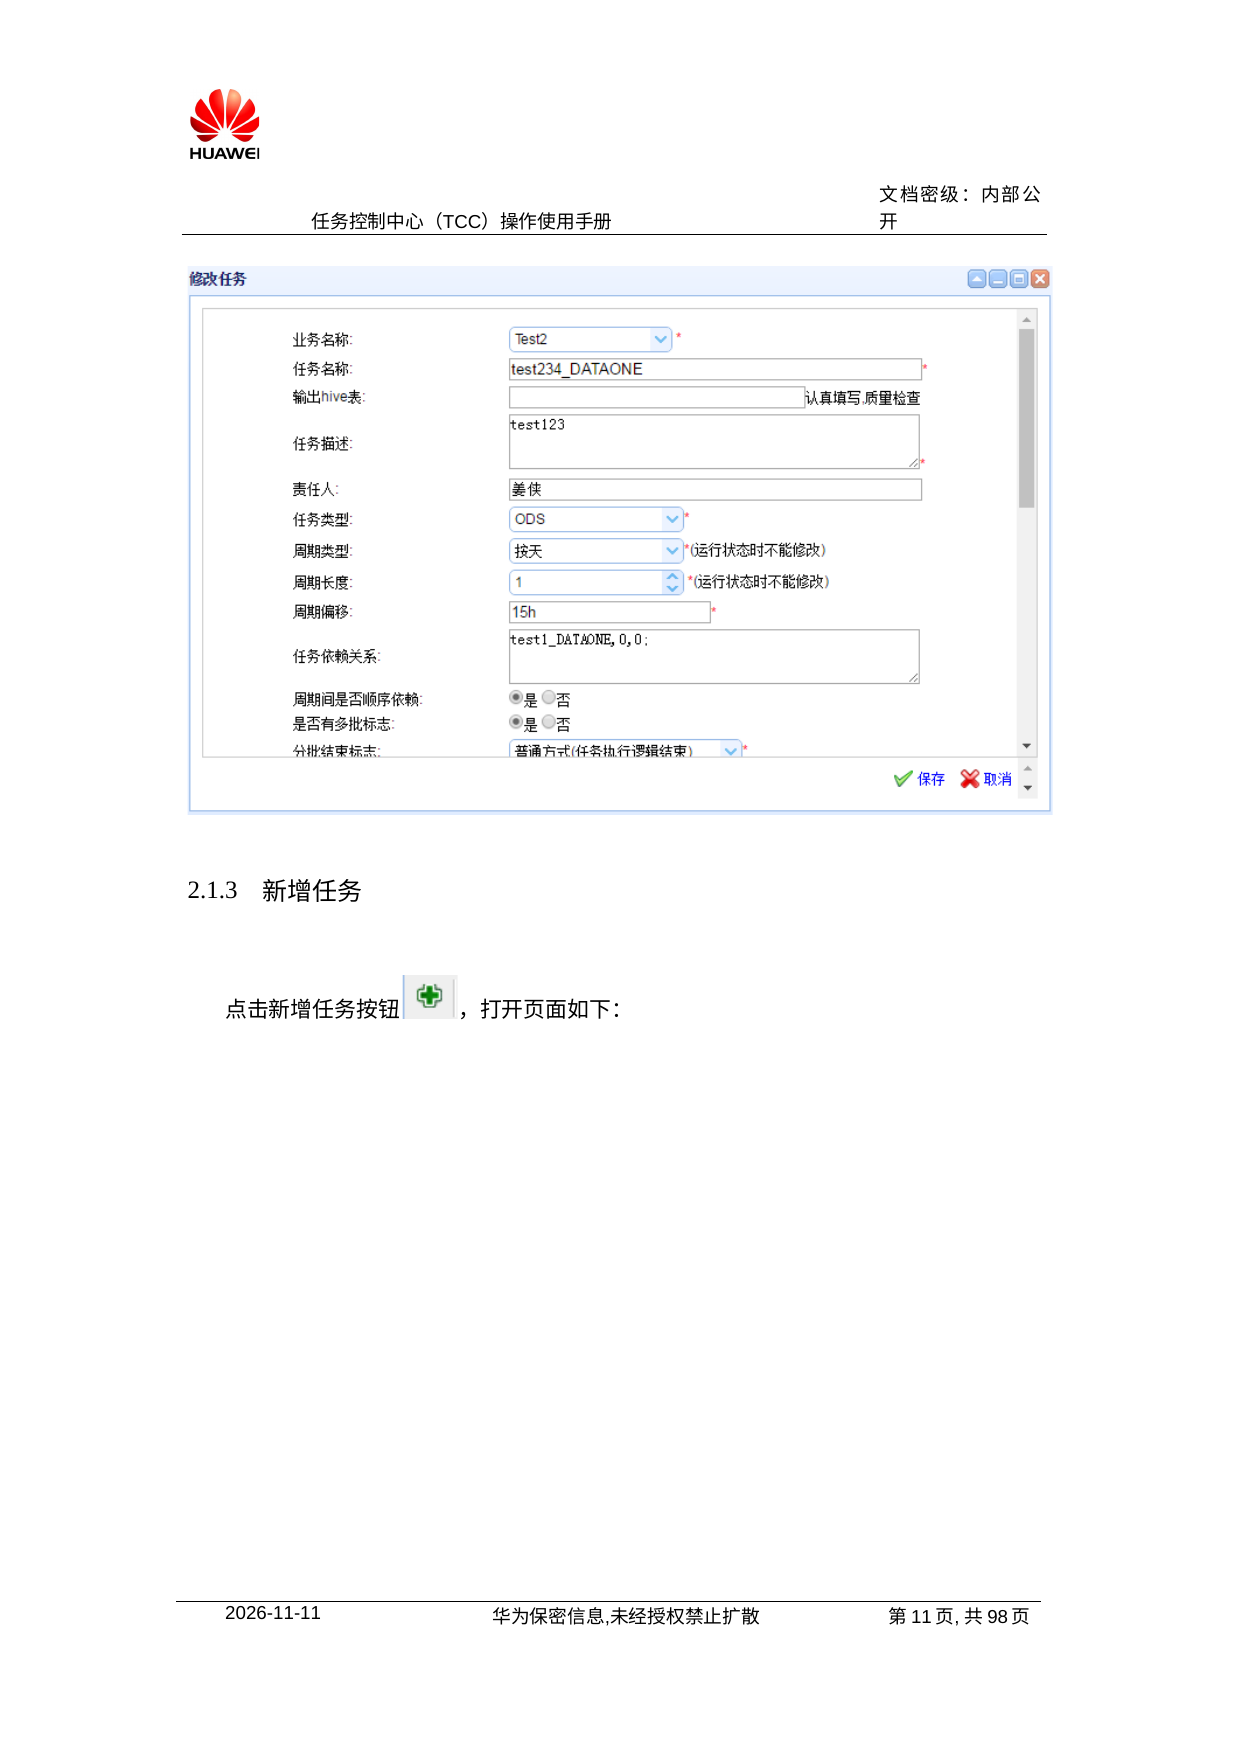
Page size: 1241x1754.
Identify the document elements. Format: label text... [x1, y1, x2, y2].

subtitle 新增任务 [187, 857, 1053, 922]
list 点击新增任务按钮，打开页面如下： [225, 975, 1053, 1040]
picture [400, 975, 458, 1019]
picture [187, 266, 1053, 815]
picture [190, 89, 260, 159]
